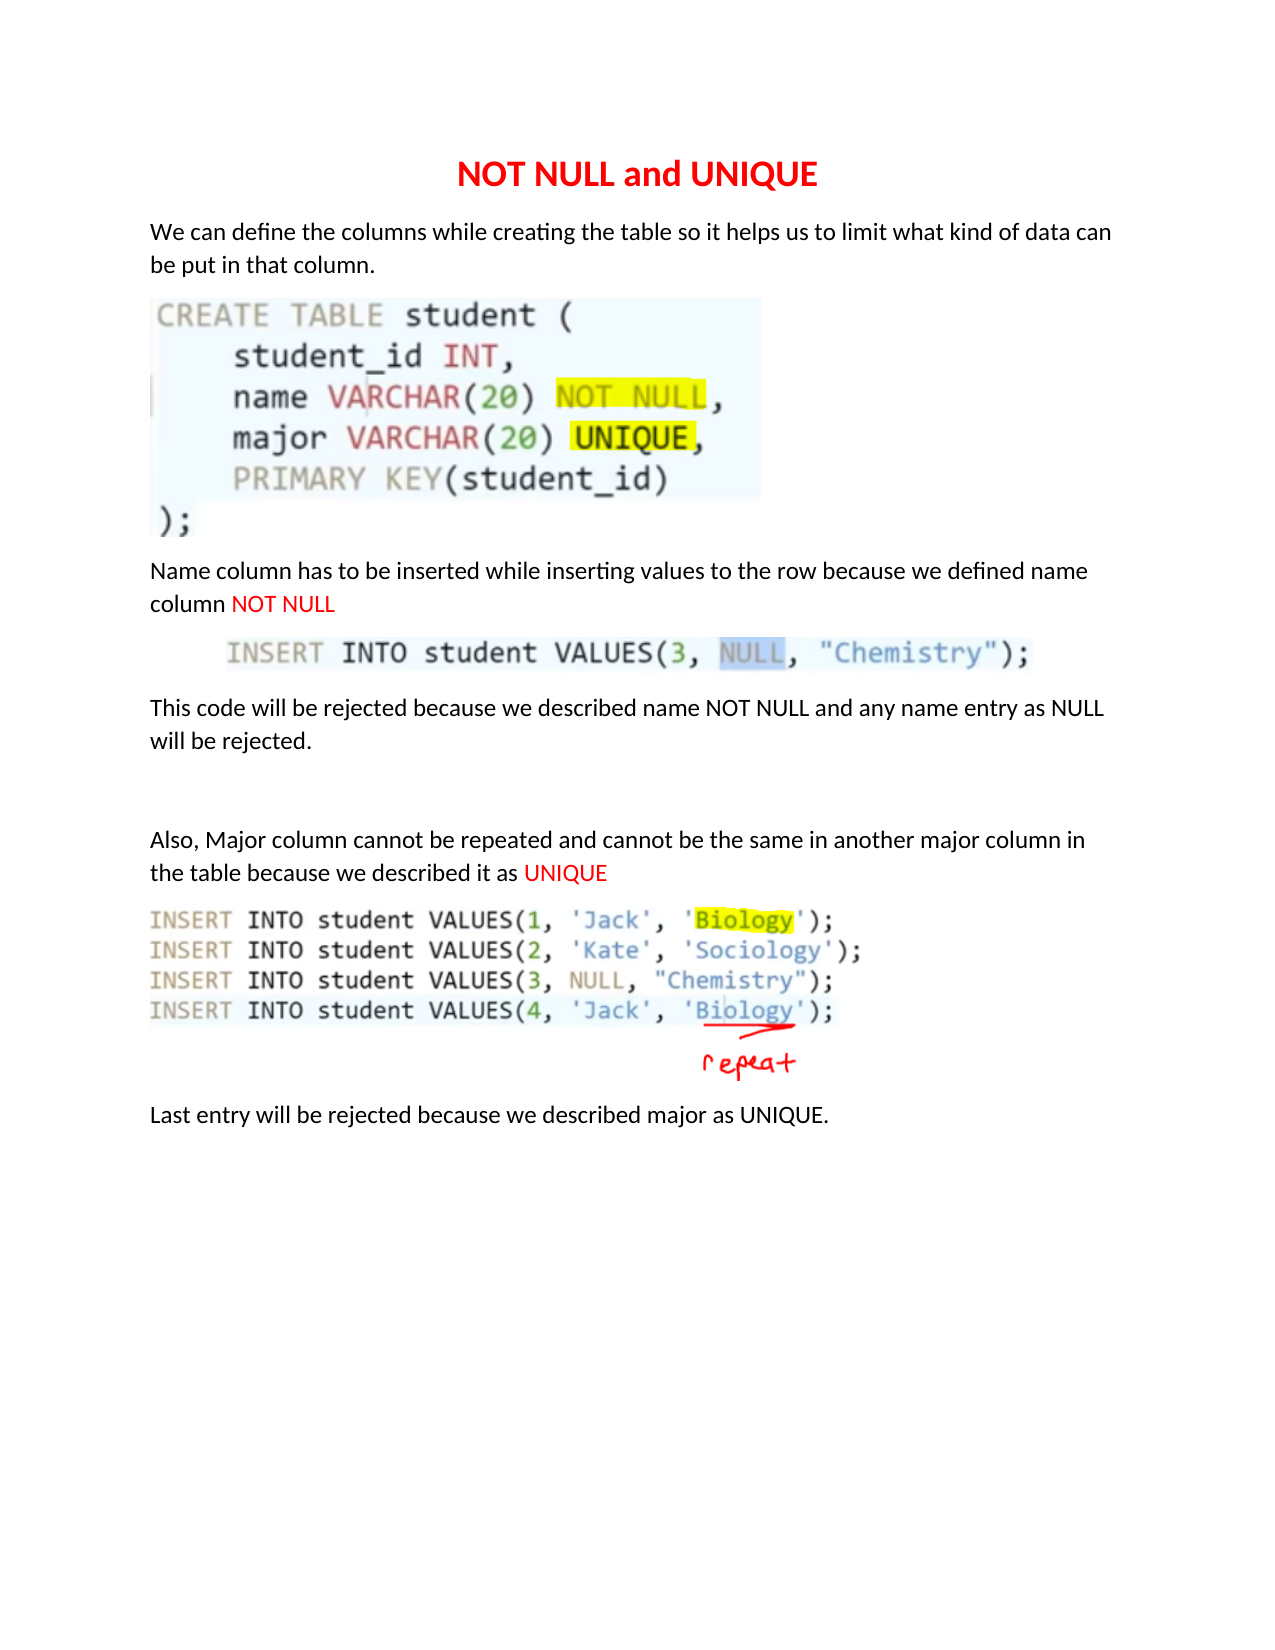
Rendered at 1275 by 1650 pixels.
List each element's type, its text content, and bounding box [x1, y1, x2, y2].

text NOT NULL and UNIQUE [150, 150, 1125, 196]
text Name column has to be inserted while inserting values to the row because we defined name column NOT NULL [150, 555, 1125, 618]
picture [150, 298, 762, 537]
picture [150, 907, 872, 1081]
picture [225, 637, 1034, 674]
text We can define the columns while creating the table so it helps us to limit what kind of data can be put in that column. [150, 216, 1125, 279]
text Also, Major column cannot be repeated and cannot be the same in another major column in the table because we described it as UNIQUE [150, 824, 1125, 888]
text This code will be rejected because we described name NOT NULL and any name entry as NULL will be rejected. [150, 692, 1125, 756]
text Last entry will be rejected because we described major as UNIQUE. [150, 1100, 1125, 1130]
